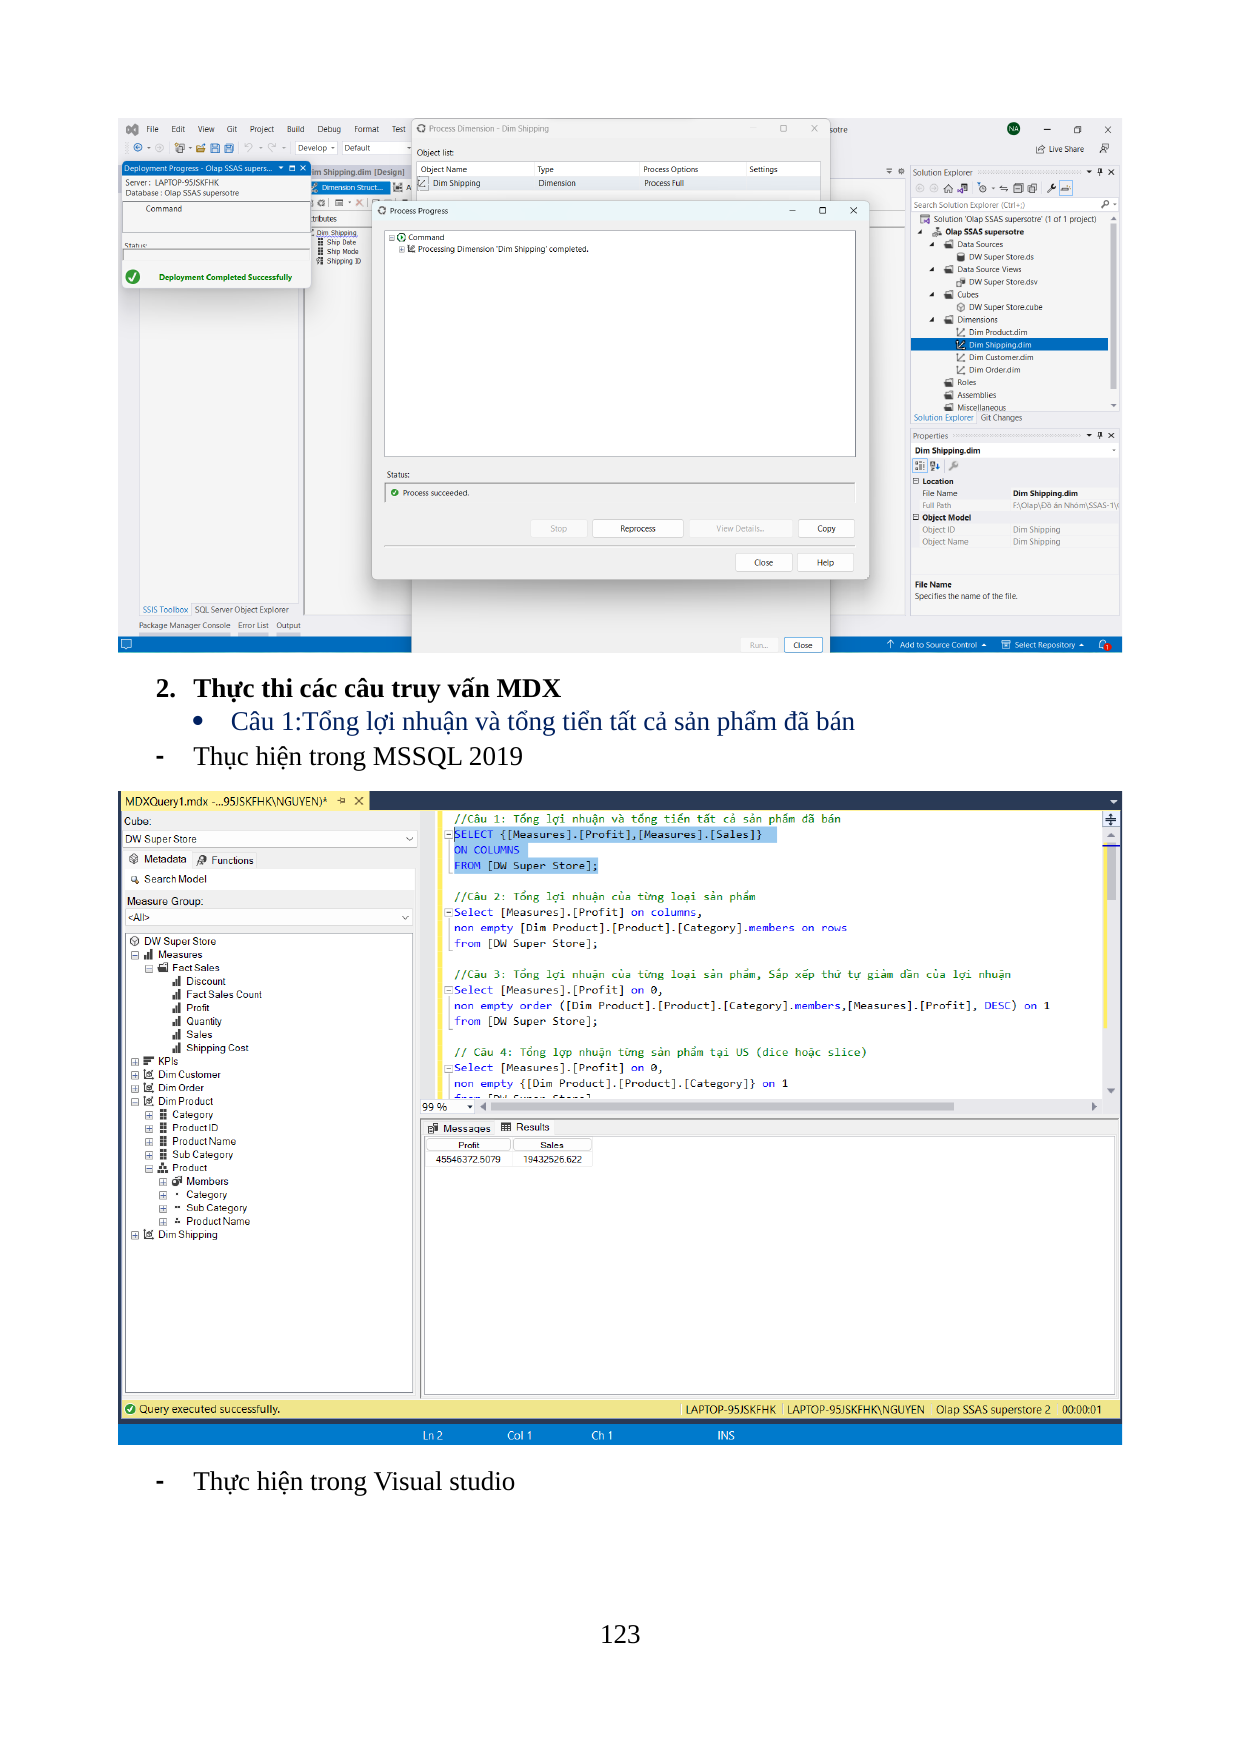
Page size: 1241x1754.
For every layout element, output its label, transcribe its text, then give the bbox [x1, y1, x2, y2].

picture [118, 791, 1123, 1445]
list Câu 1:Tổng lợi nhuận và tổng tiển tất cả sản phẩm đã bán [193, 705, 1122, 736]
list Thực thi các câu truy vấn MDX [156, 672, 1122, 703]
list Thục hiện trong MSSQL 2019 [156, 739, 1122, 772]
list Thực hiện trong Visual studio [156, 1464, 1122, 1497]
picture [118, 118, 1123, 653]
